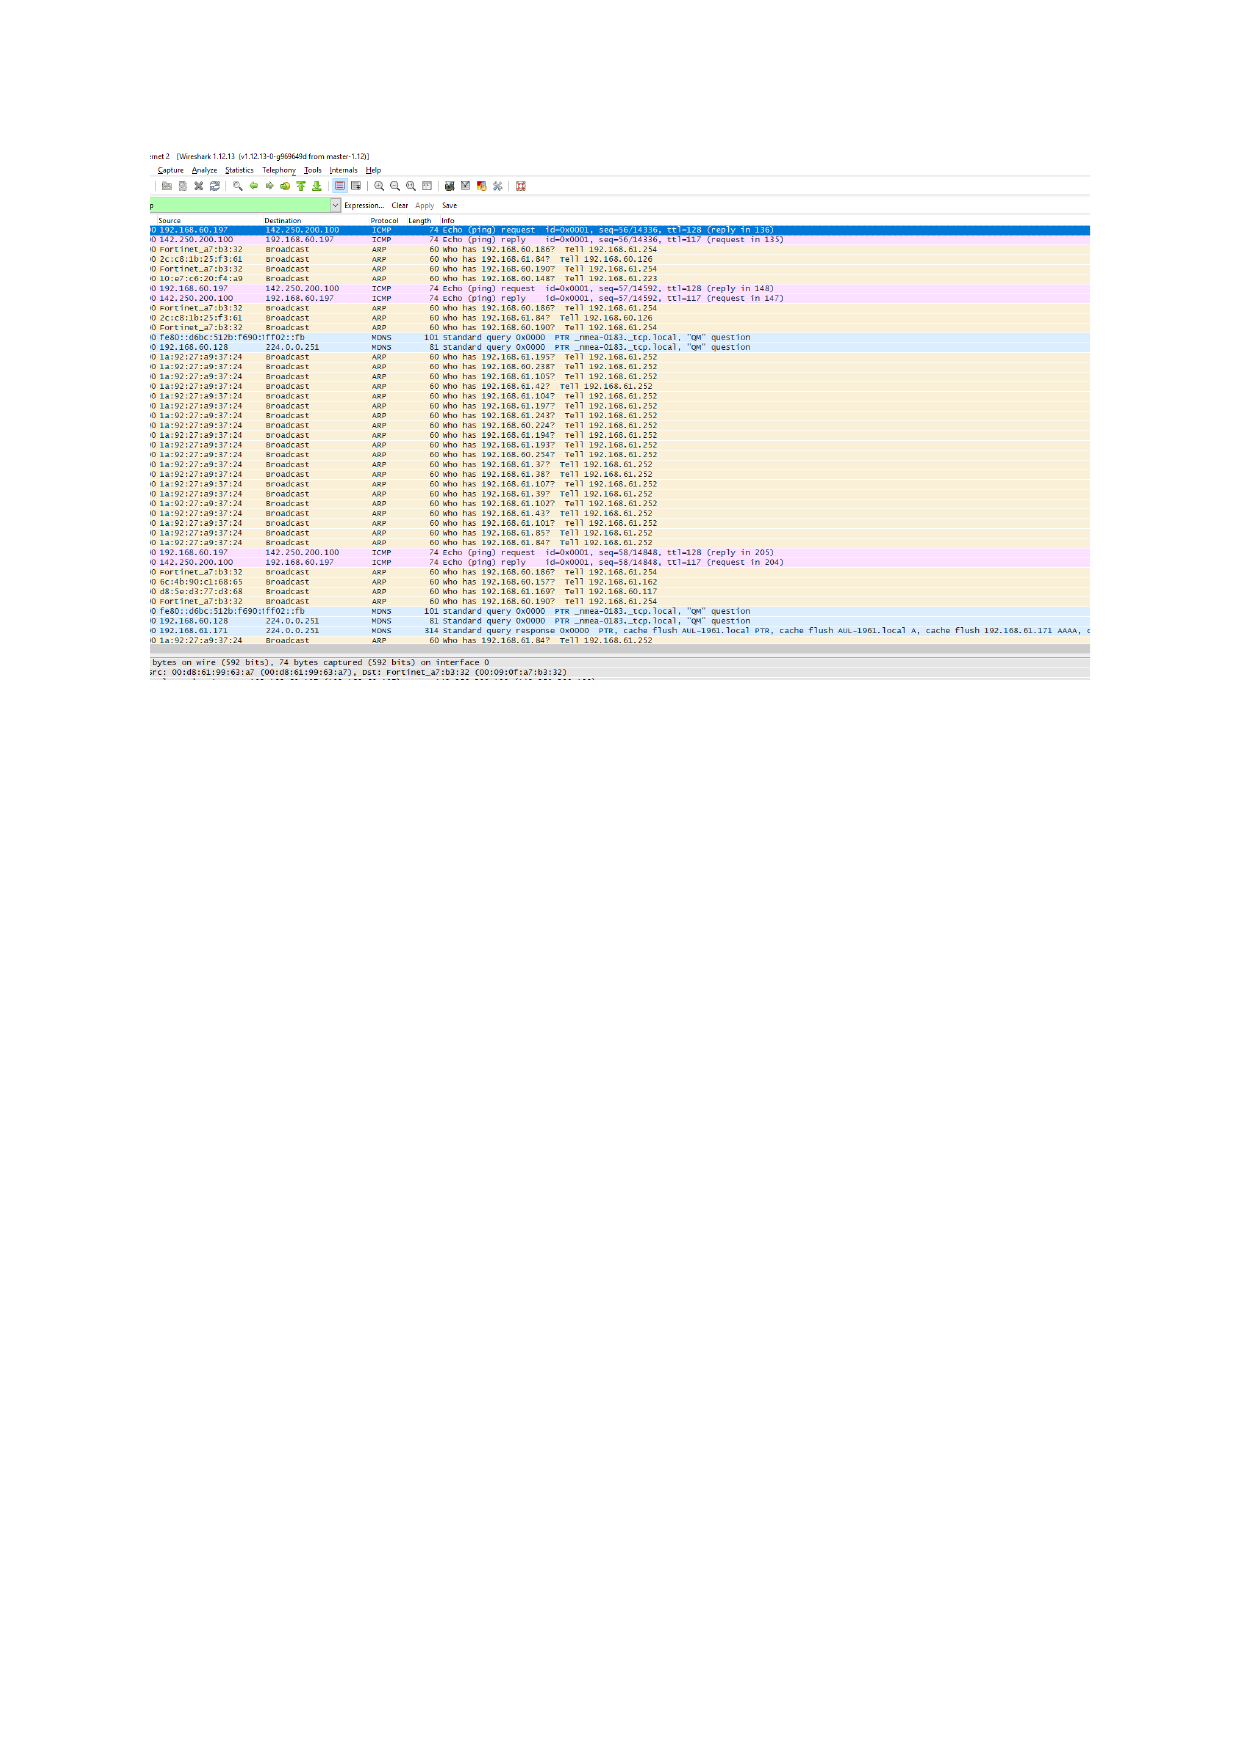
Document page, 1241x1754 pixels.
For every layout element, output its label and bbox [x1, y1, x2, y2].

picture [150, 150, 1091, 680]
